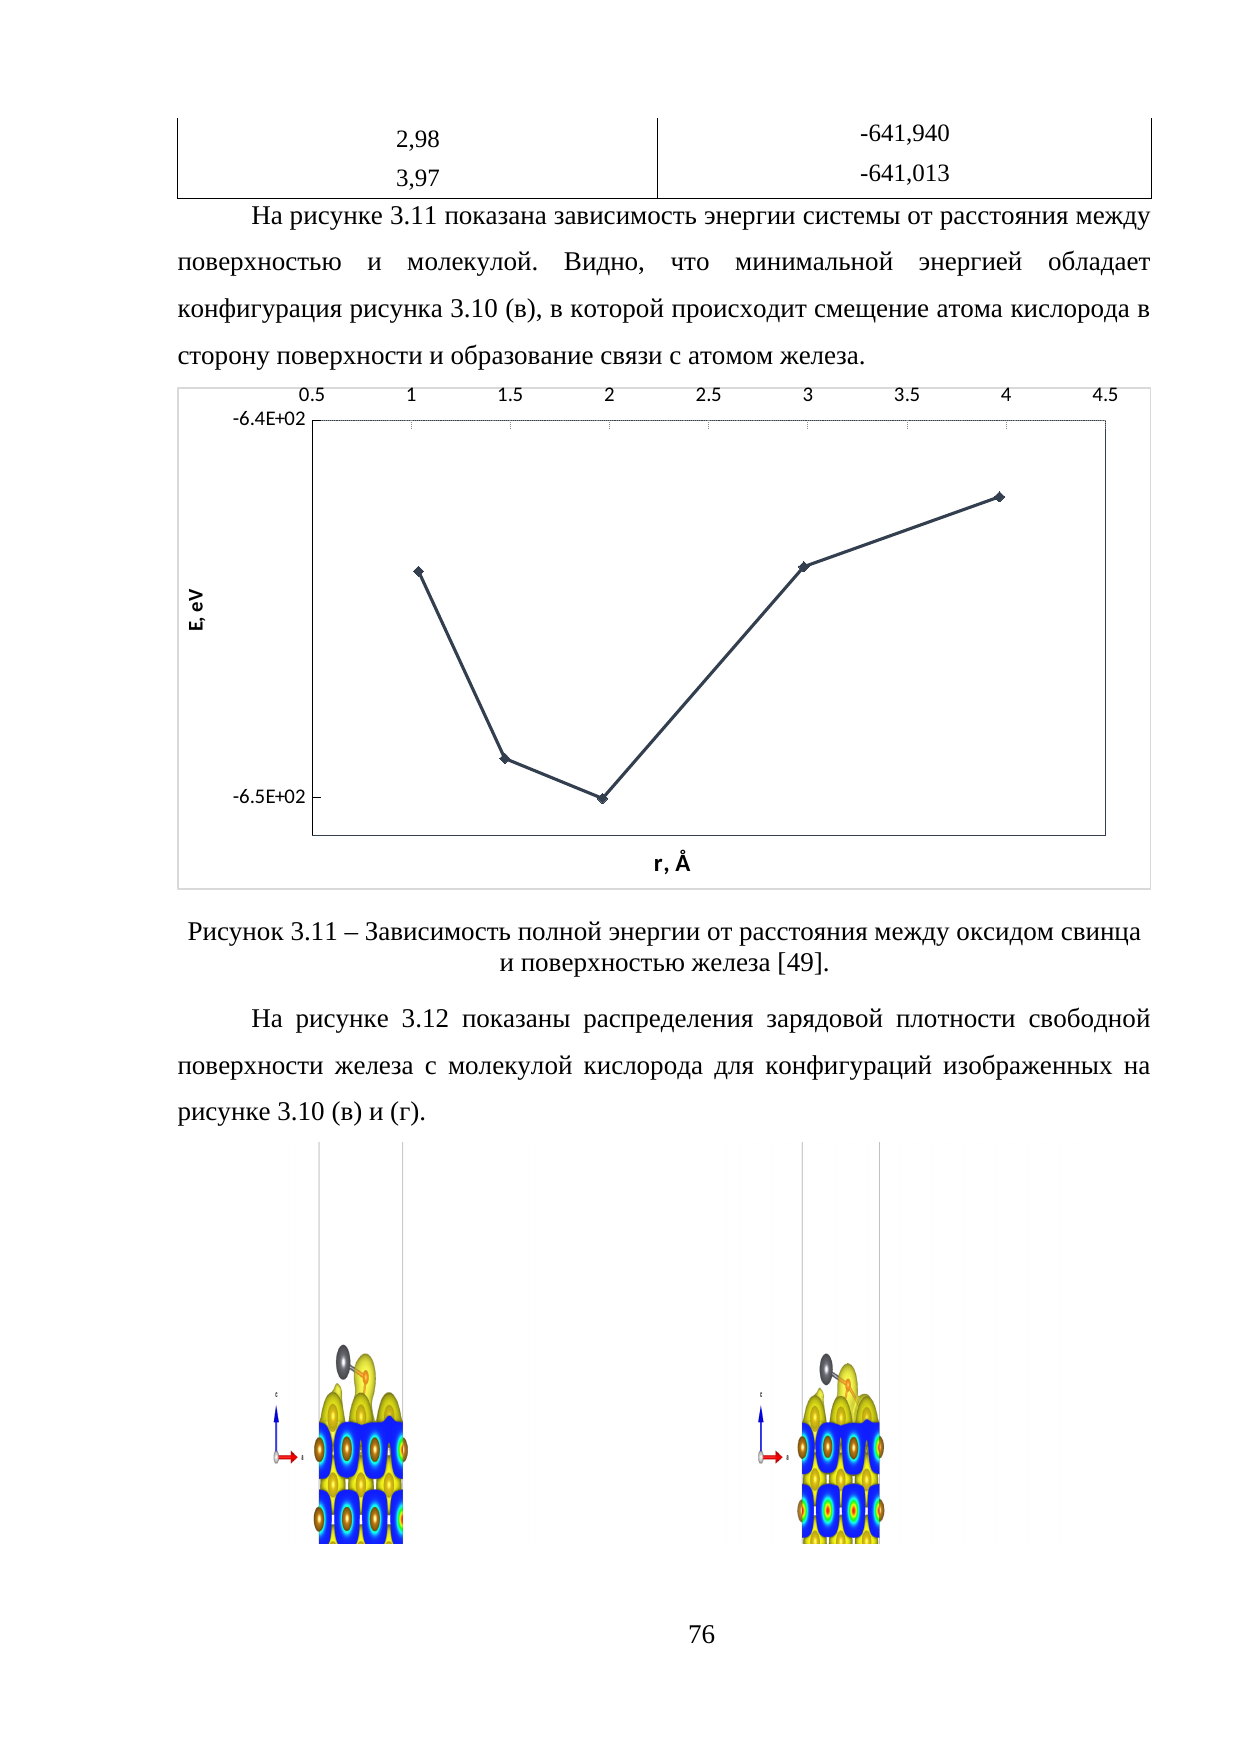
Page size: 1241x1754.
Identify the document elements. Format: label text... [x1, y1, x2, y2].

picture [724, 1142, 1091, 1544]
table_cell 3,97 [178, 158, 657, 198]
table_cell -641,940 [658, 118, 1151, 158]
picture [241, 1142, 600, 1544]
table_header а [177, 1142, 664, 1569]
text На рисунке 3.12 показаны распределения зарядовой плотности свободной поверхности железа с молекулой кислорода для конфигураций изображенных на рисунке 3.10 (в) и (г). [177, 1002, 1152, 1127]
text На рисунке 3.11 показана зависимость энергии системы от расстояния между поверхностью и молекулой. Видно, что минимальной энергией обладает конфигурация рисунка 3.10 (в), в которой происходит смещение атома кислорода в сторону поверхности и образование связи с атомом железа. [177, 199, 1152, 370]
table_header б [664, 1142, 1151, 1569]
text Рисунок 3.11 – Зависимость полной энергии от расстояния между оксидом свинца и поверхностью железа [48]. [177, 915, 1152, 977]
table_cell 2,98 [178, 118, 657, 158]
table_cell -641,013 [658, 158, 1151, 198]
